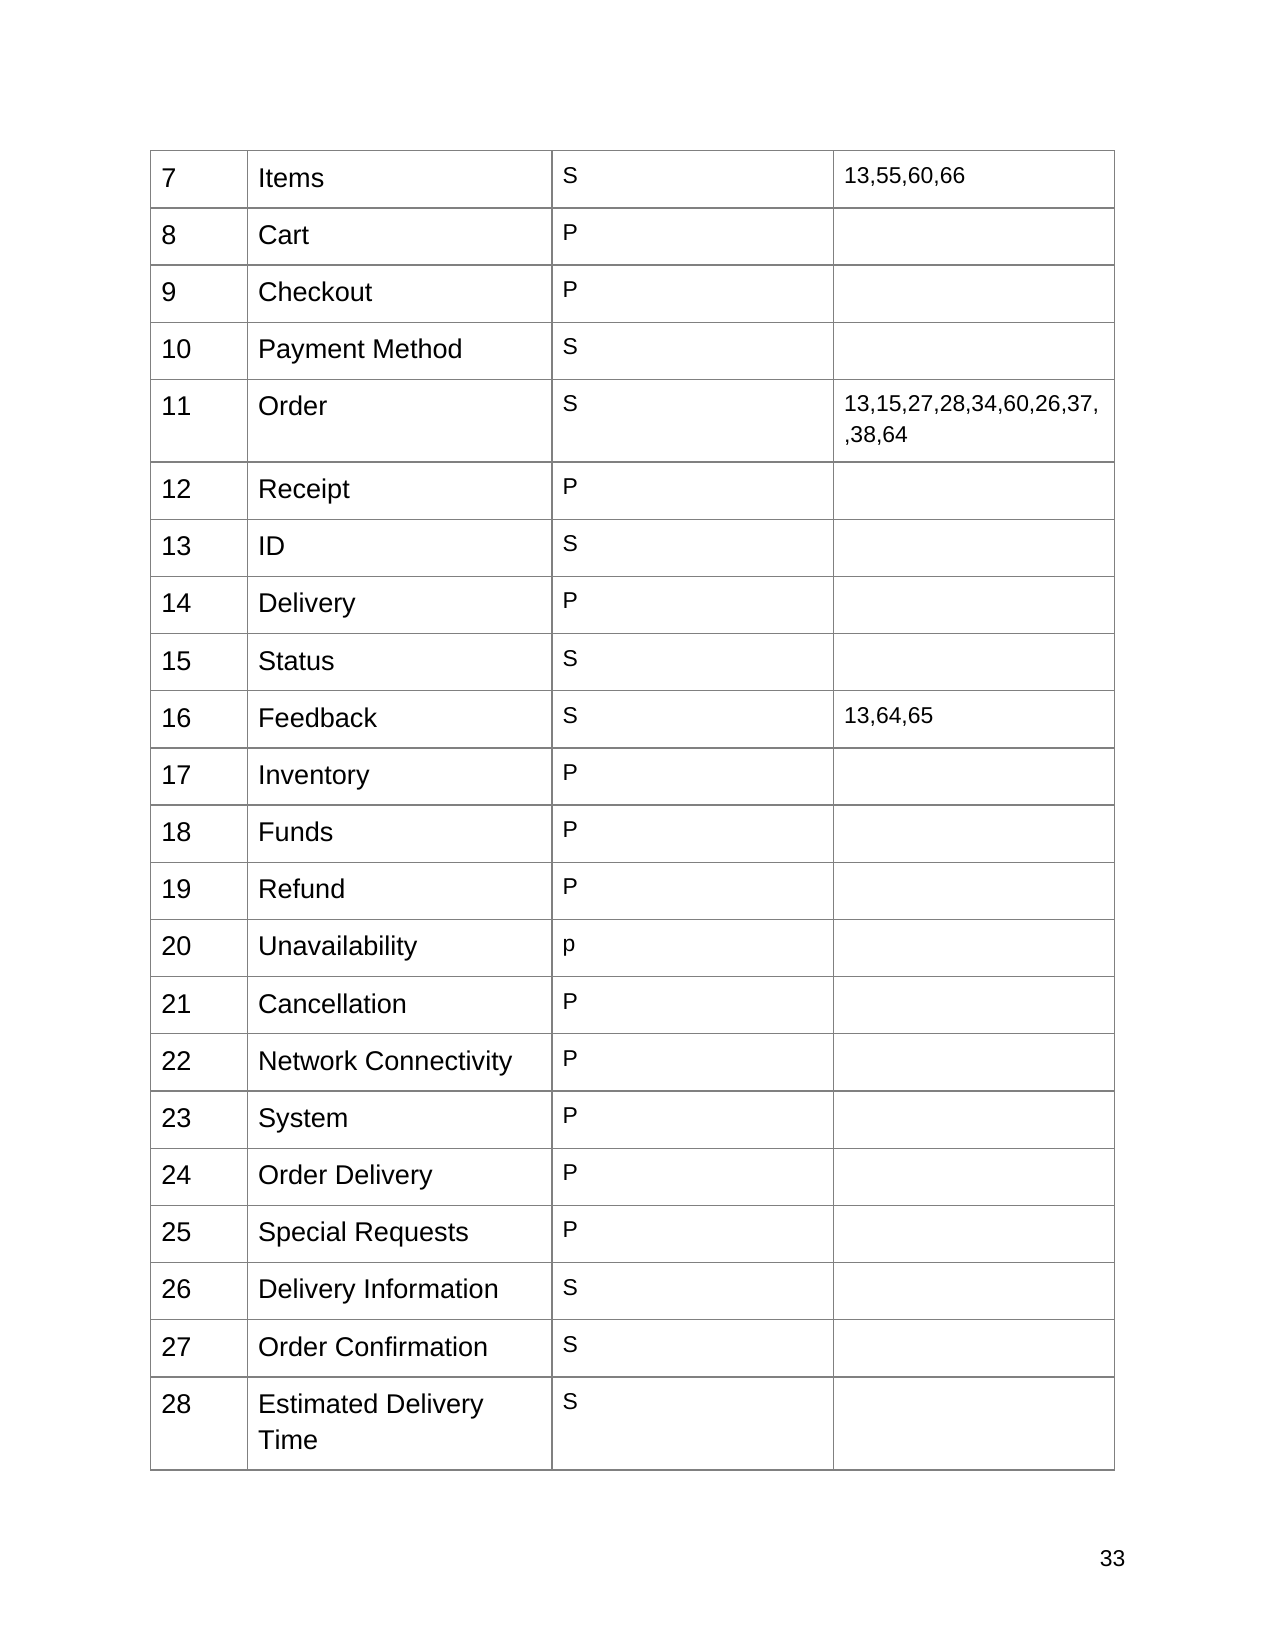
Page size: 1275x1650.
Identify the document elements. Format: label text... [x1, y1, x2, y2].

table_cell Cart [248, 209, 551, 264]
table_cell Estimated Delivery Time [248, 1378, 551, 1469]
table_cell P [553, 749, 833, 804]
table_cell P [553, 463, 833, 518]
table_cell Items [248, 151, 551, 207]
table_cell P [553, 1092, 833, 1147]
table_cell [834, 1206, 1114, 1262]
table_cell Payment Method [248, 323, 551, 379]
table_cell S [553, 380, 833, 461]
table_cell P [553, 577, 833, 633]
table_cell S [553, 151, 833, 207]
table_cell Feedback [248, 691, 551, 747]
table_cell [834, 266, 1114, 322]
table_cell 14 [151, 577, 247, 633]
table_cell P [553, 977, 833, 1033]
table_cell P [553, 863, 833, 919]
table_cell 21 [151, 977, 247, 1033]
table_cell 15 [151, 634, 247, 690]
table_cell [834, 863, 1114, 919]
table_cell P [553, 1034, 833, 1090]
table_cell [834, 920, 1114, 976]
table_cell P [553, 1149, 833, 1205]
table_cell [834, 1149, 1114, 1205]
table_cell p [553, 920, 833, 976]
table_cell Order Delivery [248, 1149, 551, 1205]
table_cell [834, 977, 1114, 1033]
table_cell Checkout [248, 266, 551, 322]
table_cell [834, 463, 1114, 518]
table_cell [834, 634, 1114, 690]
table_cell Order Confirmation [248, 1320, 551, 1376]
table_cell [834, 1378, 1114, 1469]
table_cell 10 [151, 323, 247, 379]
table_cell Network Connectivity [248, 1034, 551, 1090]
table_cell 28 [151, 1378, 247, 1469]
table_cell 27 [151, 1320, 247, 1376]
table_cell System [248, 1092, 551, 1147]
table_cell Delivery [248, 577, 551, 633]
table_cell Order [248, 380, 551, 461]
table_cell 25 [151, 1206, 247, 1262]
table_cell Delivery Information [248, 1263, 551, 1319]
table_cell ID [248, 520, 551, 576]
table_cell 13,55,60,66 [834, 151, 1114, 207]
table_cell Status [248, 634, 551, 690]
table_cell S [553, 1263, 833, 1319]
table_cell P [553, 266, 833, 322]
table_cell S [553, 520, 833, 576]
table_cell 13,64,65 [834, 691, 1114, 747]
table_cell [834, 209, 1114, 264]
table_cell [834, 1263, 1114, 1319]
table_cell 13 [151, 520, 247, 576]
table_cell S [553, 691, 833, 747]
table_cell P [553, 1206, 833, 1262]
table_cell 18 [151, 806, 247, 862]
table_cell 11 [151, 380, 247, 461]
table_cell S [553, 634, 833, 690]
table_cell Funds [248, 806, 551, 862]
table_cell Refund [248, 863, 551, 919]
table_cell Cancellation [248, 977, 551, 1033]
table_cell 9 [151, 266, 247, 322]
table_cell [834, 1034, 1114, 1090]
table_cell Inventory [248, 749, 551, 804]
table_cell Receipt [248, 463, 551, 518]
table_cell 16 [151, 691, 247, 747]
table_cell 13,15,27,28,34,60,26,37,,38,64 [834, 380, 1114, 461]
table_cell S [553, 1378, 833, 1469]
table_cell [834, 520, 1114, 576]
table_cell P [553, 806, 833, 862]
table_cell 24 [151, 1149, 247, 1205]
table_cell 19 [151, 863, 247, 919]
table_cell P [553, 209, 833, 264]
table_cell [834, 806, 1114, 862]
table_cell S [553, 1320, 833, 1376]
table_cell 26 [151, 1263, 247, 1319]
table_cell [834, 749, 1114, 804]
table_cell Special Requests [248, 1206, 551, 1262]
table_cell S [553, 323, 833, 379]
table_cell 7 [151, 151, 247, 207]
table_cell 8 [151, 209, 247, 264]
table_cell 20 [151, 920, 247, 976]
table_cell 22 [151, 1034, 247, 1090]
table_cell 12 [151, 463, 247, 518]
table_cell [834, 1092, 1114, 1147]
table_cell [834, 1320, 1114, 1376]
table_cell 23 [151, 1092, 247, 1147]
table_cell Unavailability [248, 920, 551, 976]
table_cell [834, 323, 1114, 379]
table_cell [834, 577, 1114, 633]
table_cell 17 [151, 749, 247, 804]
